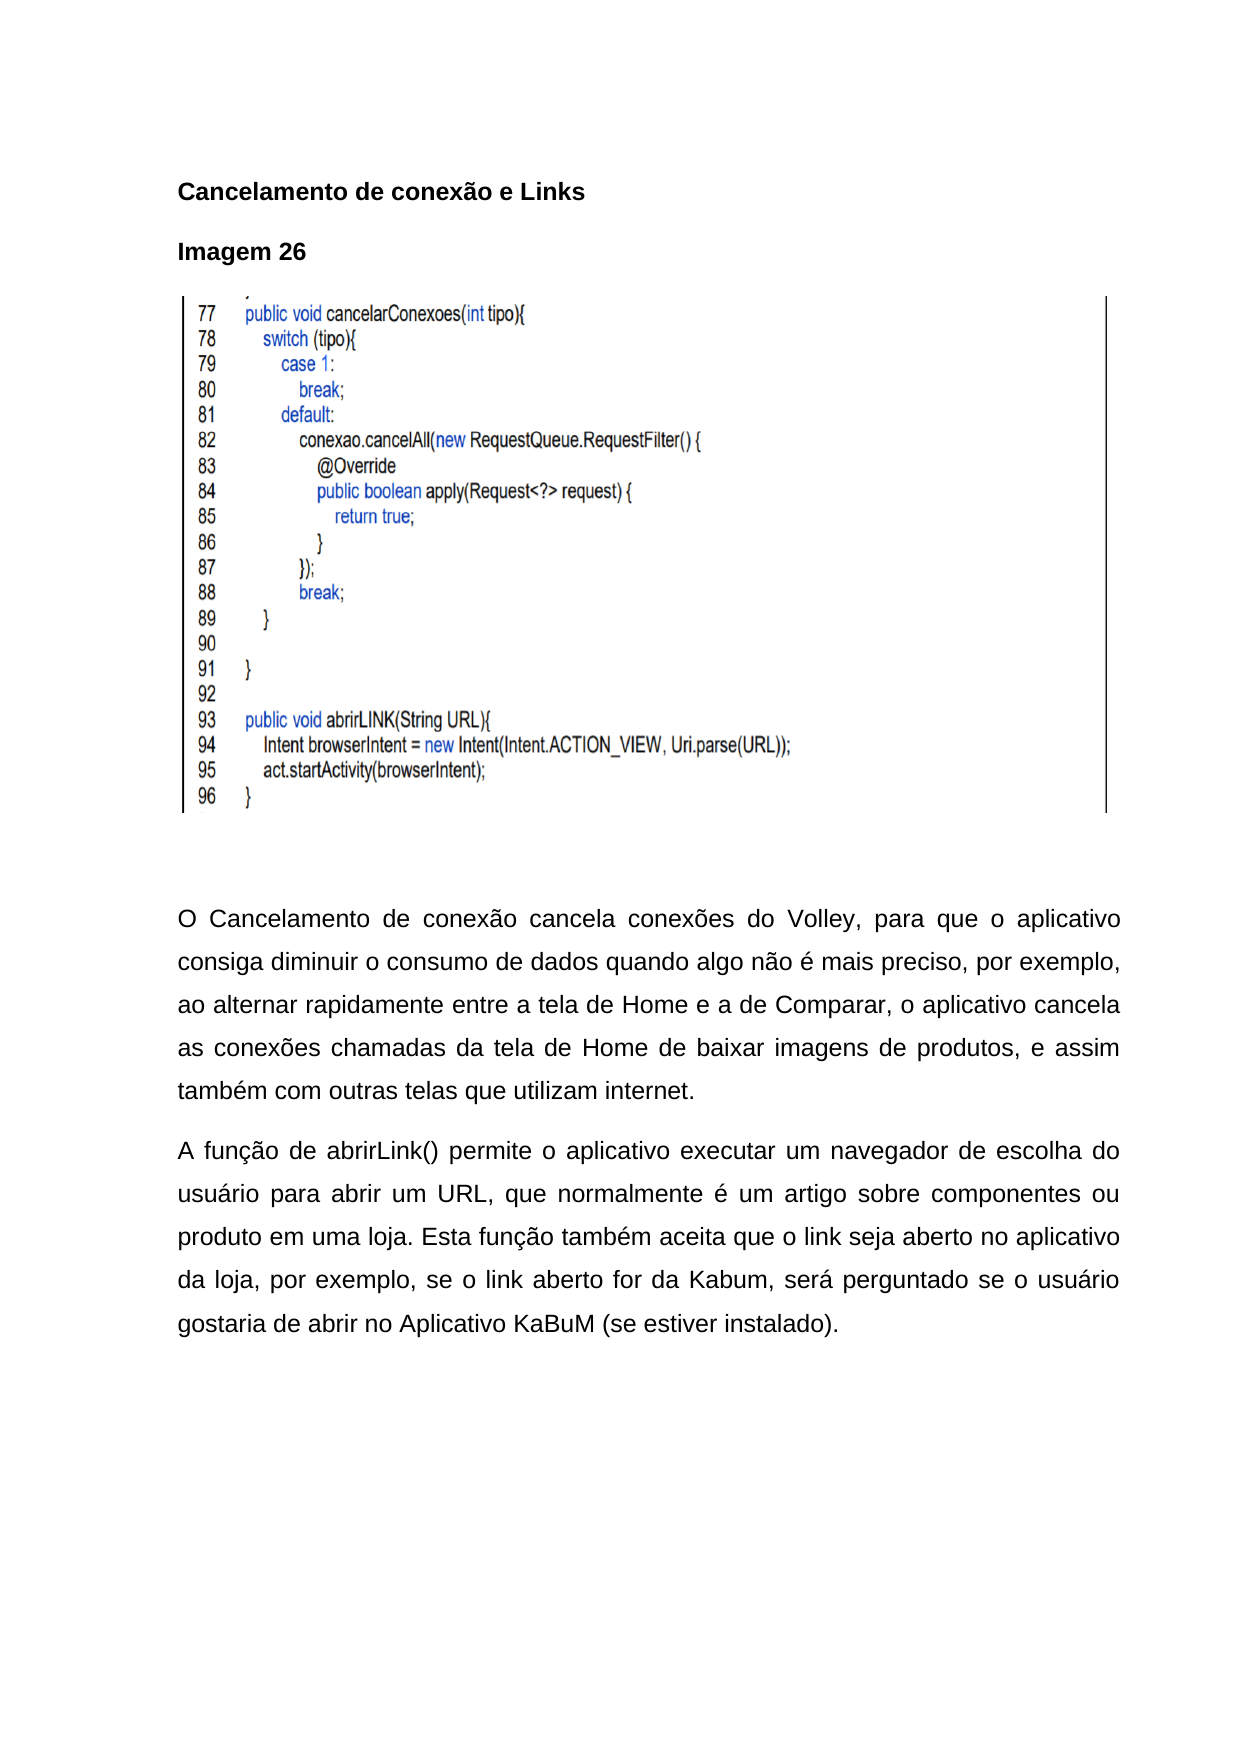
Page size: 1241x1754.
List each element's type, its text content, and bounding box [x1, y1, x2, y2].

text O Cancelamento de conexão cancela conexões do Volley, para que o aplicativo consiga diminuir o consumo de dados quando algo não é mais preciso, por exemplo, ao alternar rapidamente entre a tela de Home e a de Comparar, o aplicativo cancela as conexões chamadas da tela de Home de baixar imagens de produtos, e assim também com outras telas que utilizam internet. [177, 904, 1122, 1105]
text Cancelamento de conexão e Links [177, 177, 1122, 206]
text A função de abrirLink() permite o aplicativo executar um navegador de escolha do usuário para abrir um URL, que normalmente é um artigo sobre componentes ou produto em uma loja. Esta função também aceita que o link seja aberto no aplicativo da loja, por exemplo, se o link aberto for da Kabum, será perguntado se o usuário gostaria de abrir no Aplicativo KaBuM (se estiver instalado). [177, 1136, 1122, 1337]
text Imagem 26 [177, 237, 1122, 266]
picture [177, 296, 1114, 813]
